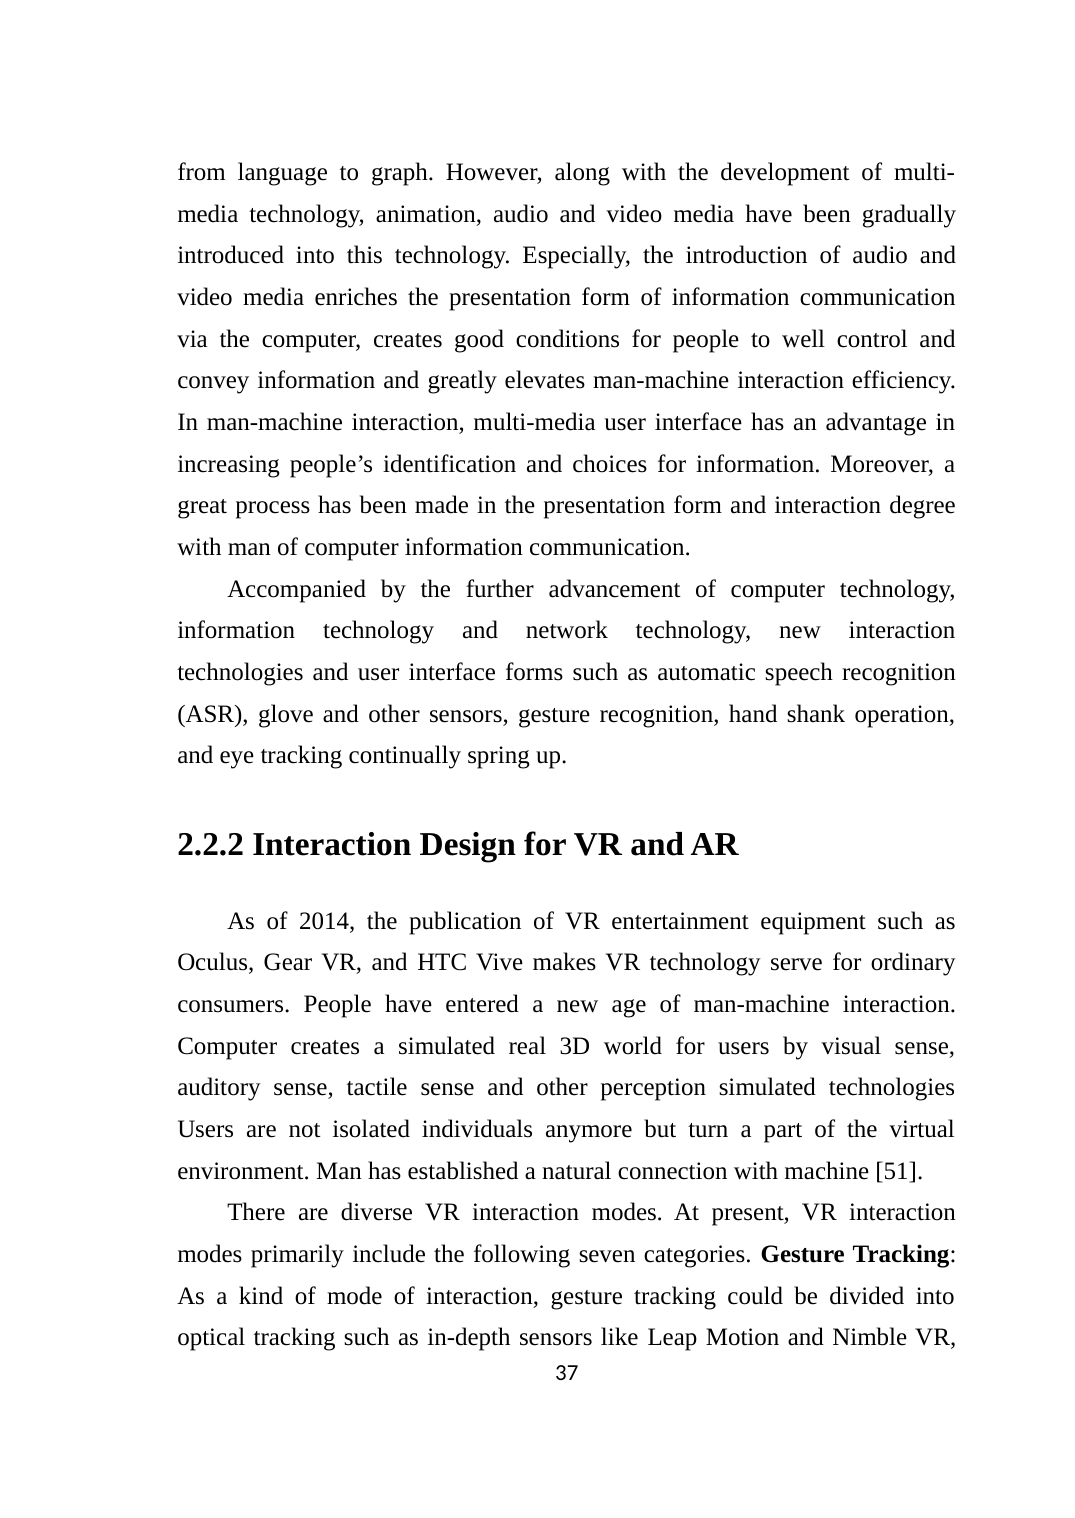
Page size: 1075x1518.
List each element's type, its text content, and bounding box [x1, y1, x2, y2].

text As of 2014, the publication of VR entertainment equipment such as Oculus, Gear VR, and HTC Vive makes VR technology serve for ordinary consumers. People have entered a new age of man-machine interaction. Computer creates a simulated real 3D world for users by visual sense, auditory sense, tactile sense and other perception simulated technologies Users are not isolated individuals anymore but turn a part of the virtual environment. Man has established a natural connection with machine [51]. [177, 896, 956, 1187]
text 2.2.2 Interaction Design for VR and AR [177, 824, 956, 862]
text Accompanied by the further advancement of computer technology, information technology and network technology, new interaction technologies and user interface forms such as automatic speech recognition (ASR), glove and other sensors, gesture recognition, hand shank operation, and eye tracking continually spring up. [177, 564, 956, 772]
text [177, 147, 956, 564]
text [177, 1187, 956, 1354]
